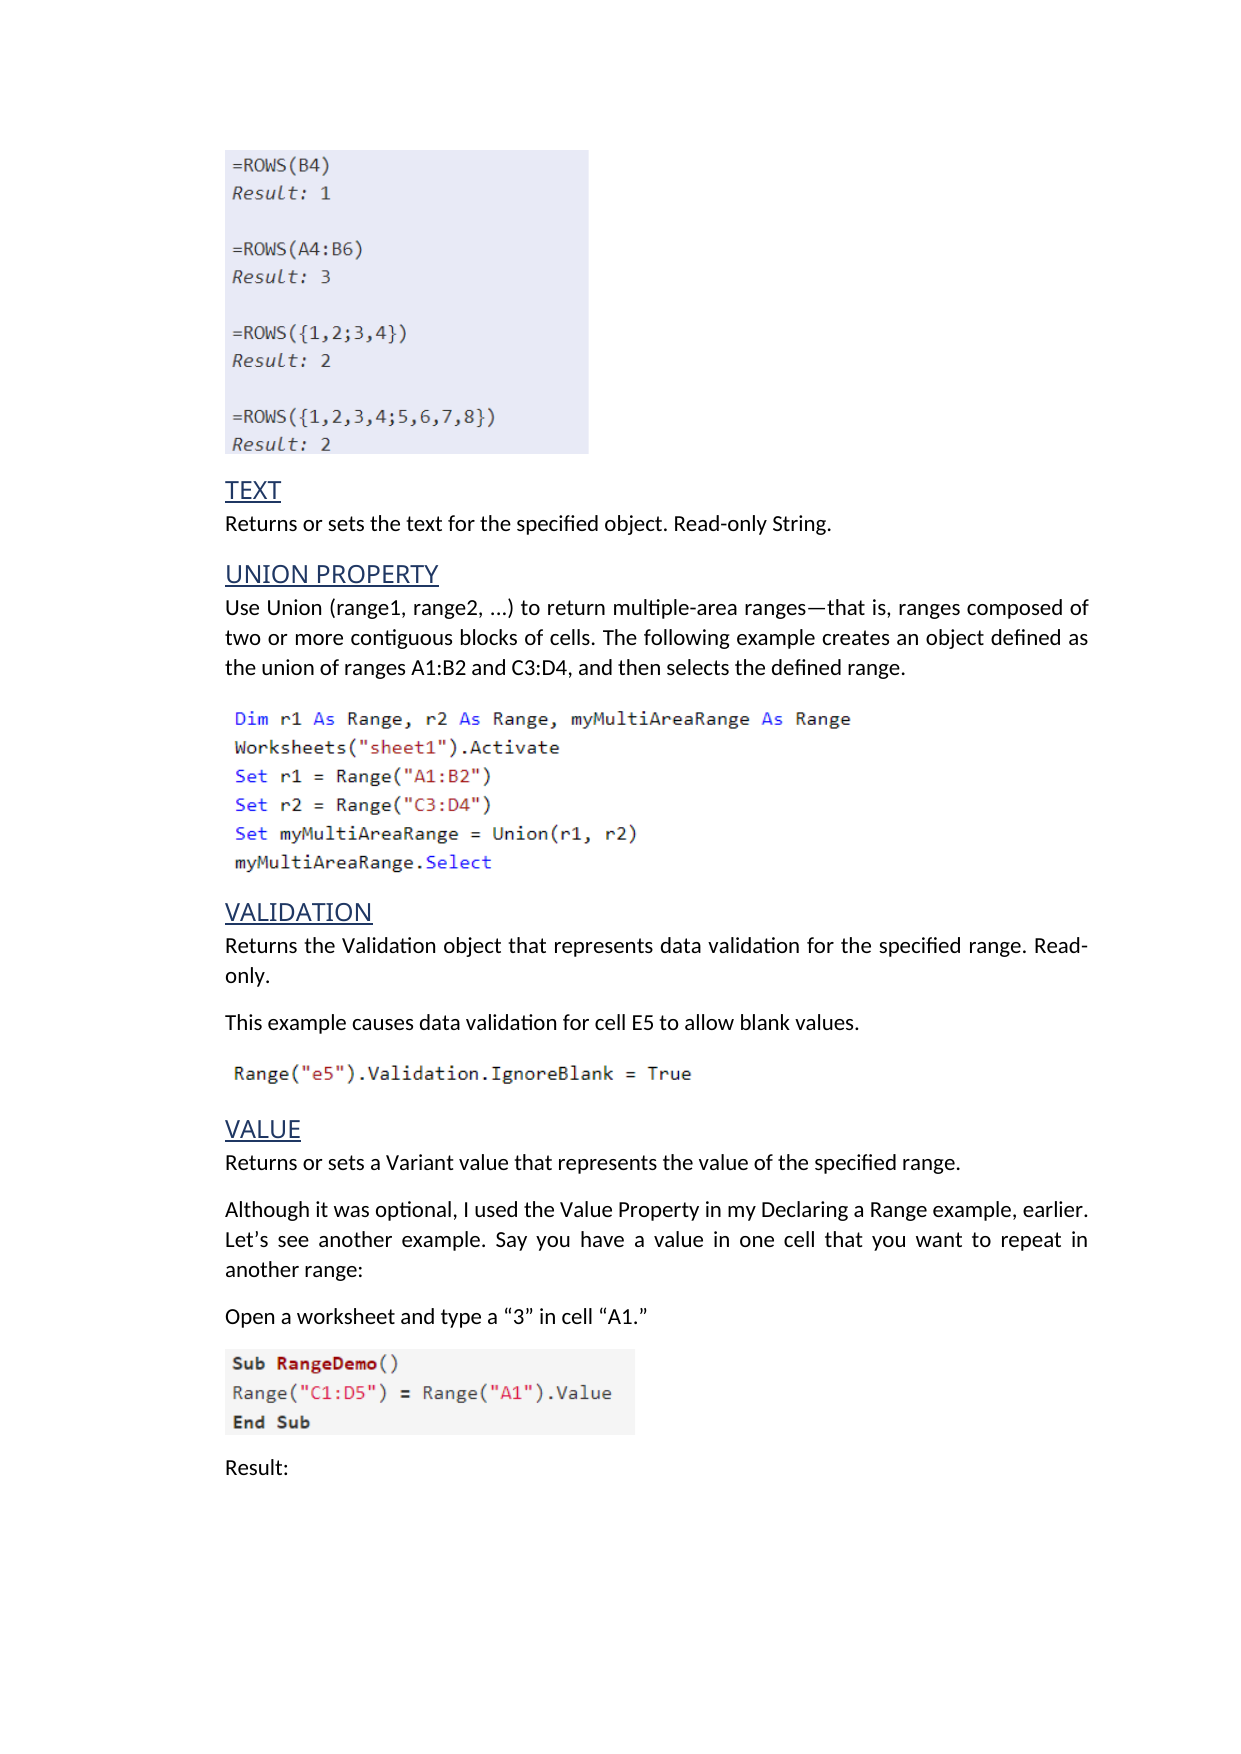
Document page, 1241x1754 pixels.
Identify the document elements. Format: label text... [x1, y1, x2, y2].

text This example causes data validation for cell E5 to allow blank values. [225, 1008, 1090, 1036]
subtitle UNION PROPERTY [225, 556, 1090, 590]
picture [225, 700, 901, 876]
picture [225, 1055, 703, 1093]
picture [225, 150, 589, 454]
text Open a worksheet and type a “3” in cell “A1.” [225, 1302, 1090, 1330]
subtitle VALIDATION [225, 894, 1090, 928]
text Use Union (range1, range2, ...) to return multiple-area ranges—that is, ranges composed of two or more contiguous blocks of cells. The following example creates an object defined as the union of ranges A1:B2 and C3:D4, and then selects the defined range. [225, 593, 1090, 681]
text Although it was optional, I used the Value Property in my Declaring a Range example, earlier. Let’s see another example. Say you have a value in one cell that you want to repeat in another range: [225, 1195, 1090, 1283]
text Result: [225, 1453, 1090, 1481]
subtitle VALUE [225, 1111, 1090, 1145]
subtitle TEXT [225, 473, 1090, 507]
picture [225, 1349, 636, 1435]
text Returns or sets the text for the specified object. Read-only String. [225, 509, 1090, 537]
text Returns the Validation object that represents data validation for the specified range. Read-only. [225, 931, 1090, 989]
text Returns or sets a Variant value that represents the value of the specified range. [225, 1148, 1090, 1176]
